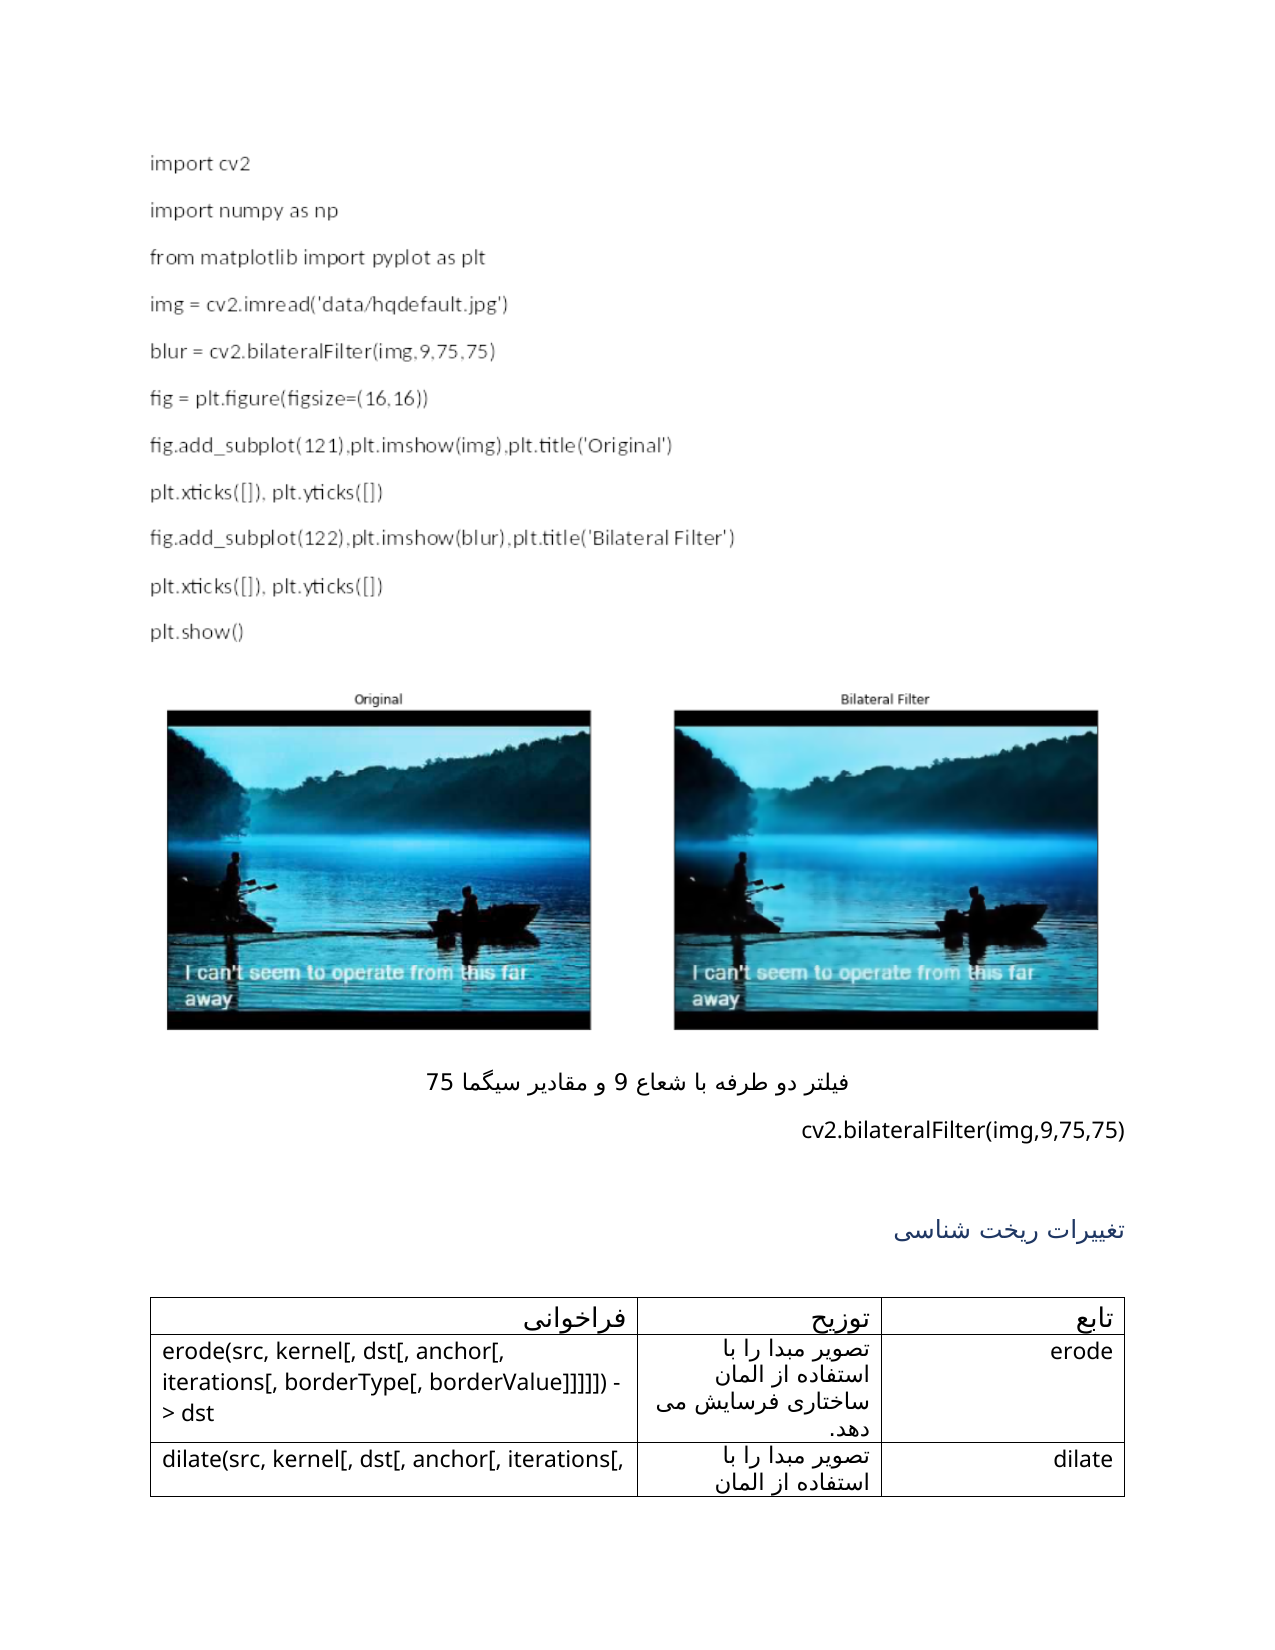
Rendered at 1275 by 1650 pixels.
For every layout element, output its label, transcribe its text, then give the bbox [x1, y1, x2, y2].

table_header توزیح [638, 1298, 881, 1334]
table_cell تصویر مبدا را با استفاده از المان ساختاری فرسایش می دهد. [638, 1335, 881, 1442]
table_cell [151, 1443, 637, 1496]
table_header فراخوانی [151, 1298, 637, 1334]
picture [151, 684, 1125, 1051]
table_header تابع [882, 1298, 1124, 1334]
text فیلتر دو طرفه با شعاع 9 و مقادیر سیگما 75 [150, 1069, 1125, 1096]
subtitle تغییرات ریخت شناسی [150, 1215, 1125, 1244]
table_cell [638, 1443, 881, 1496]
table_cell dilate [882, 1443, 1124, 1496]
table_cell erode [882, 1335, 1124, 1442]
text cv2.bilateralFilter(img,9,75,75) [150, 1114, 1125, 1146]
table_cell erode(src, kernel[, dst[, anchor[, iterations[, borderType[, borderValue]]]]]) -> dst [151, 1335, 637, 1442]
